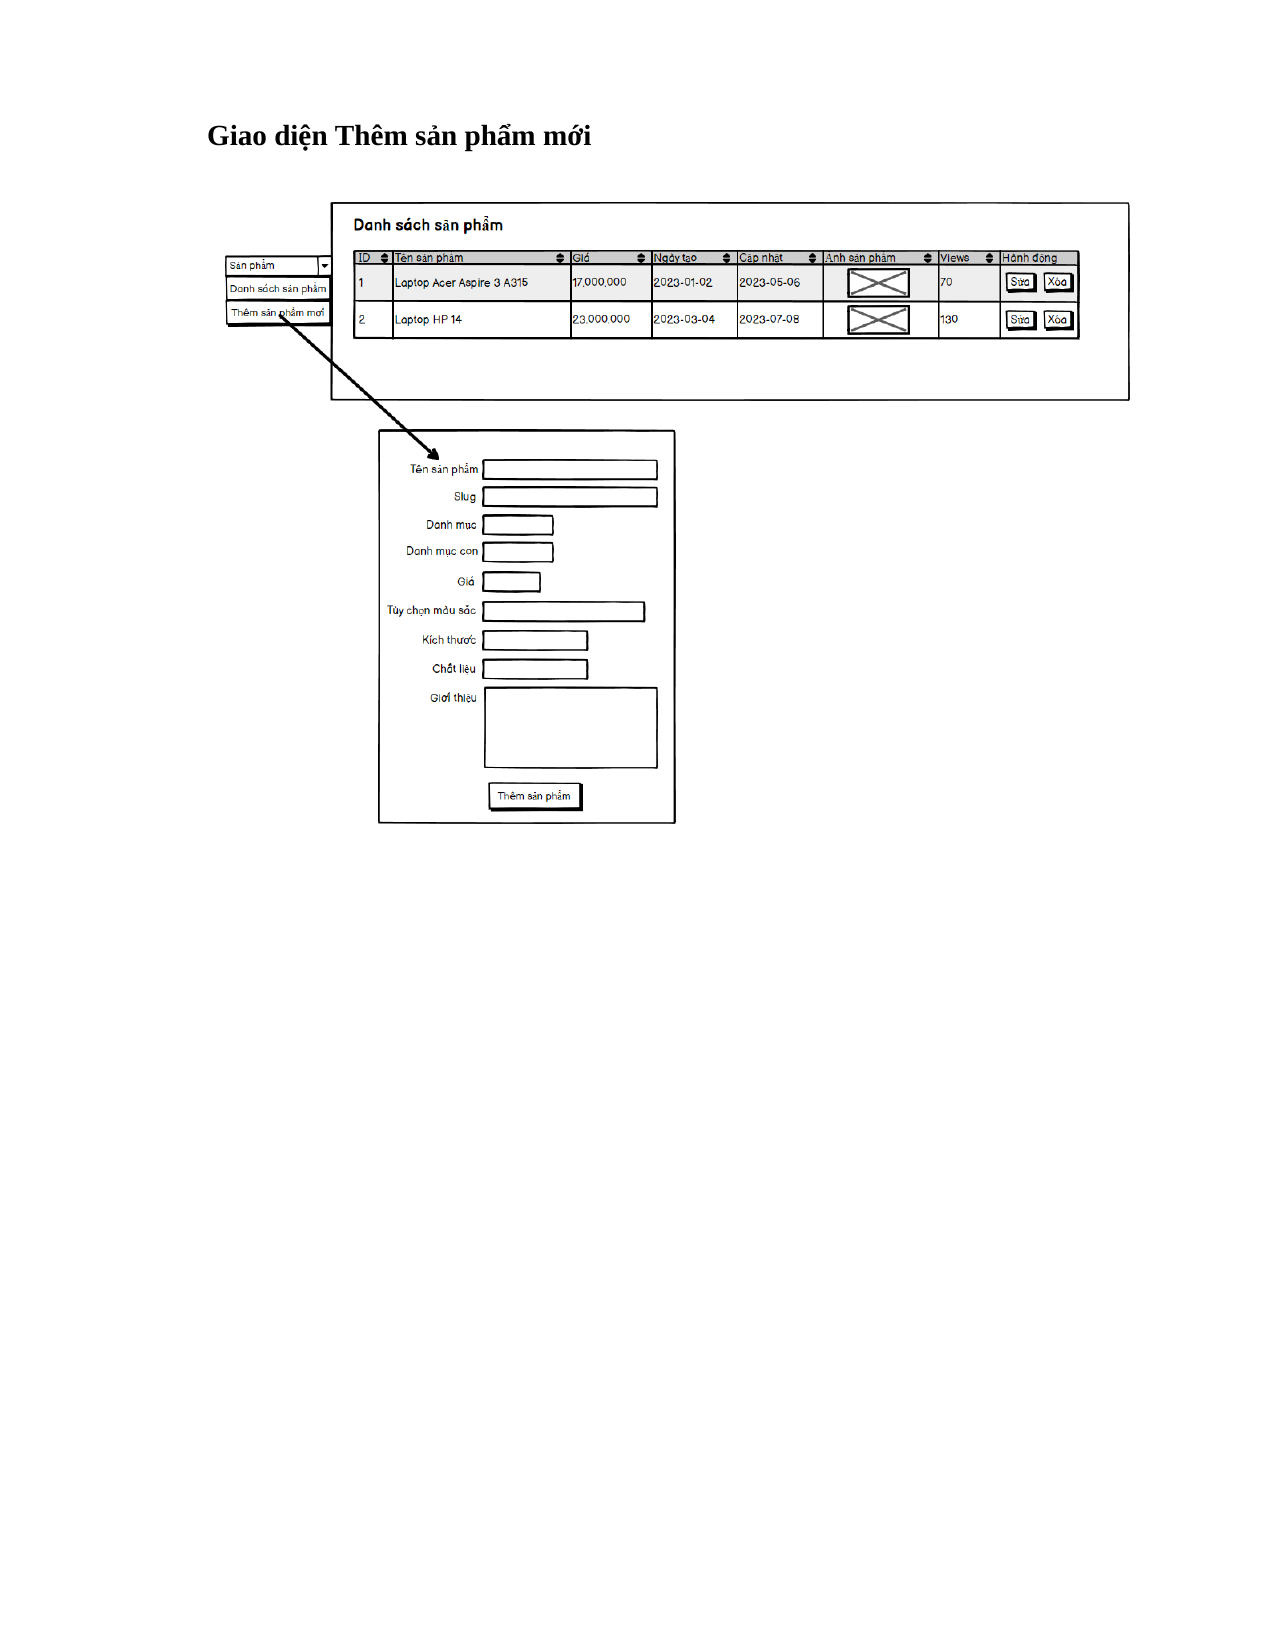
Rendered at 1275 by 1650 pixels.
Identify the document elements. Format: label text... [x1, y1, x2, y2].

subtitle Giao diện Thêm sản phẩm mới [207, 118, 1157, 152]
picture [206, 174, 1157, 844]
